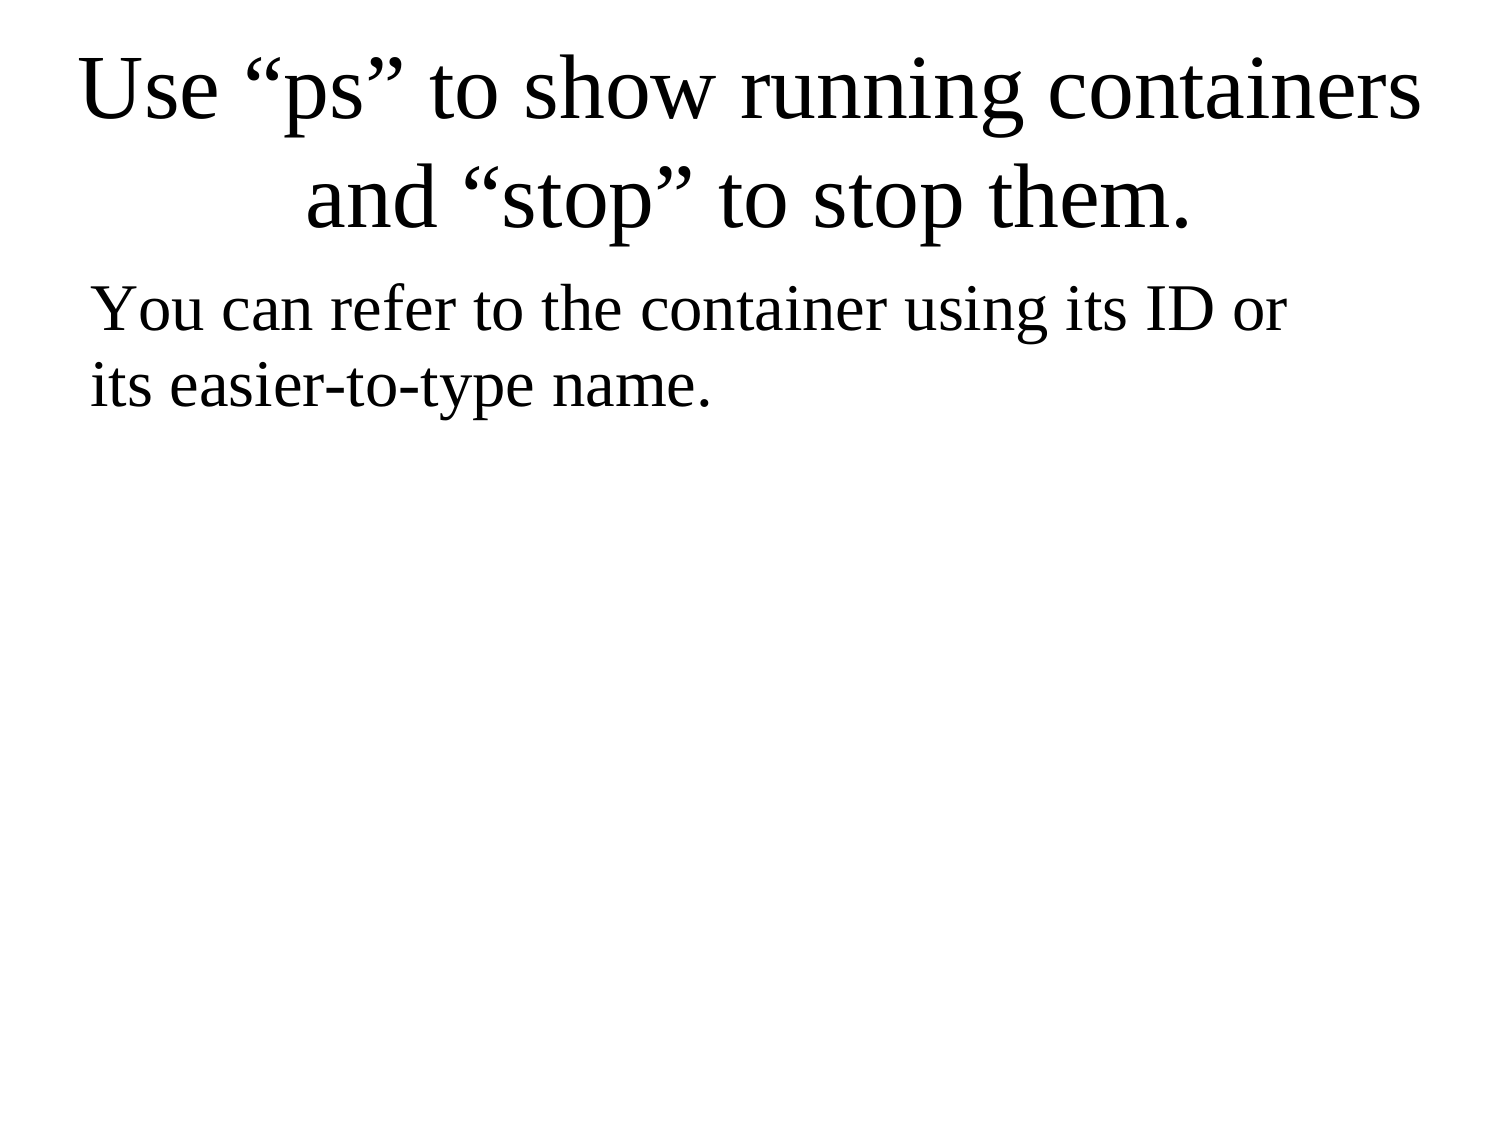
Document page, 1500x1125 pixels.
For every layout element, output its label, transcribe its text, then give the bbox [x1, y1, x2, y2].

text Use “ps” to show running containers [66, 37, 1434, 138]
text You can refer to the container using its ID or its easier-to-type name. [90, 270, 1356, 421]
text and “stop” to stop them. [66, 138, 1433, 249]
